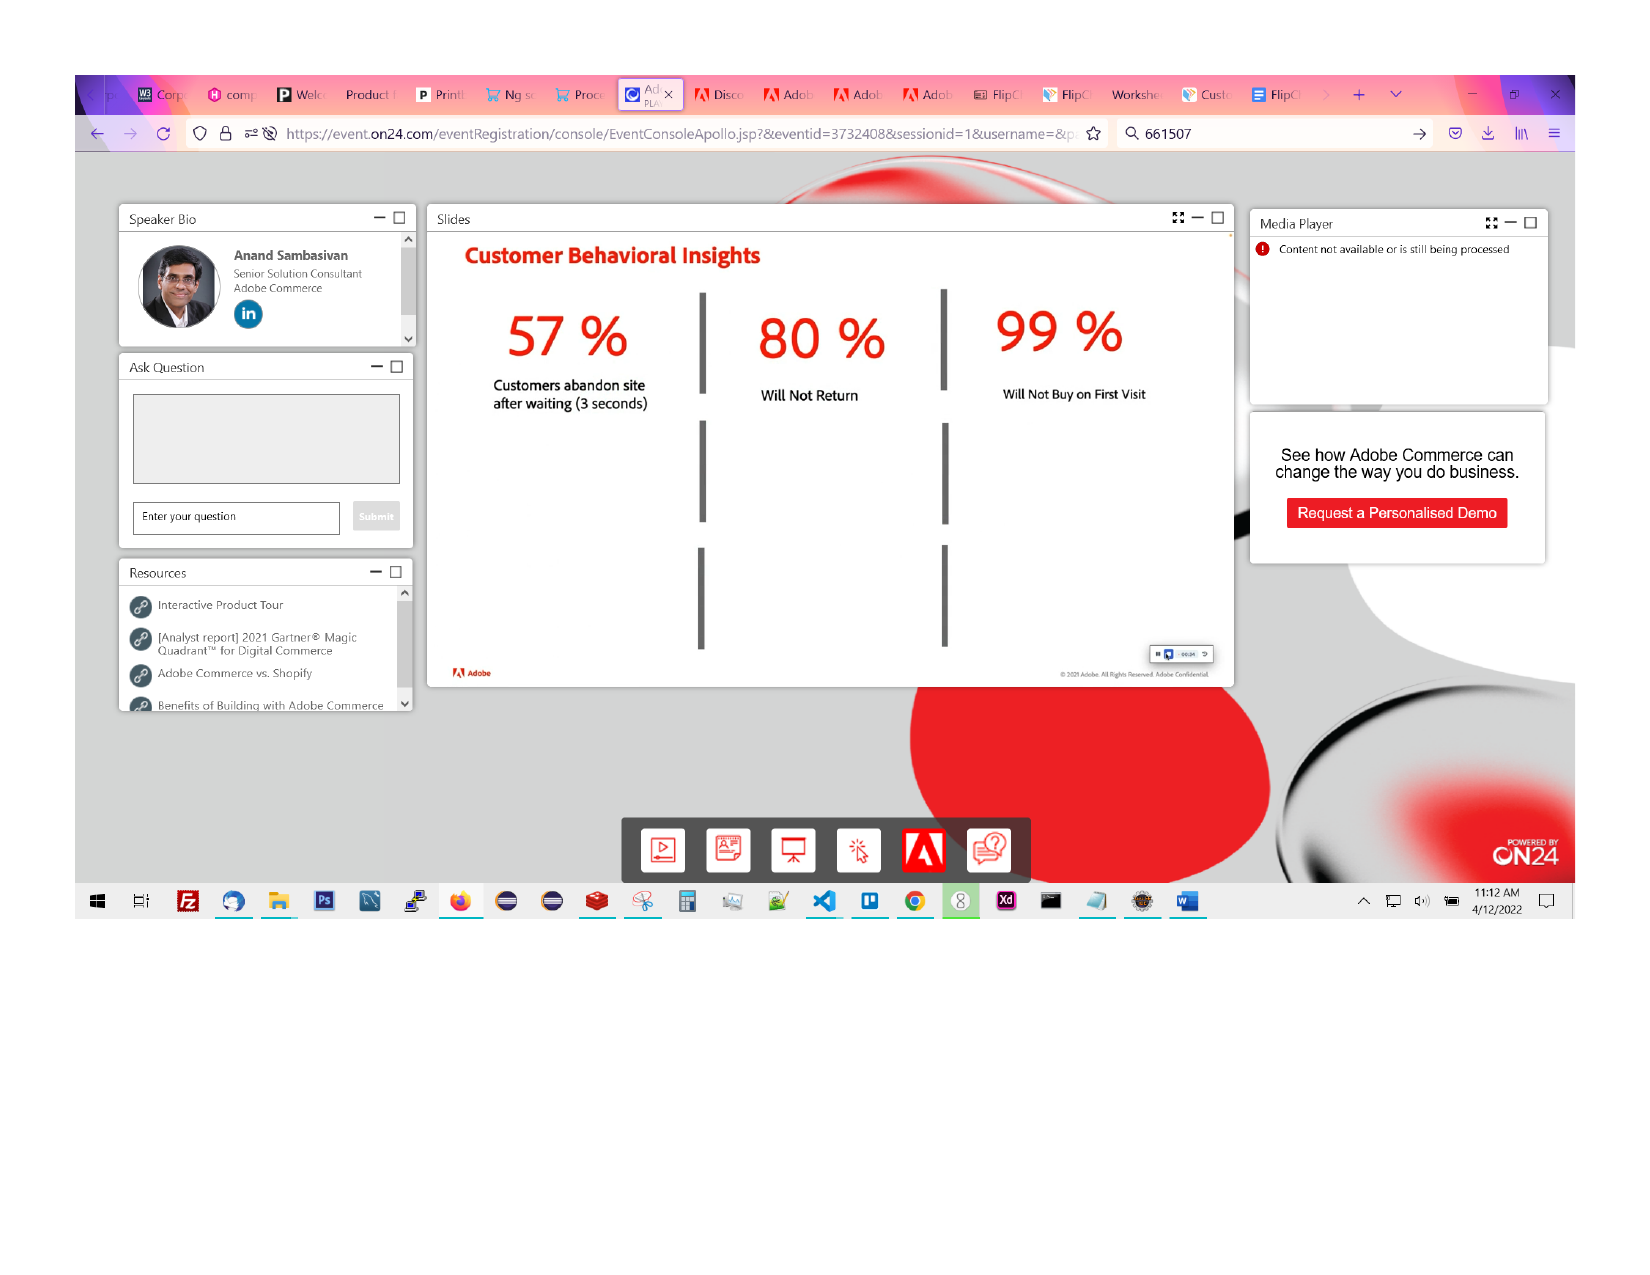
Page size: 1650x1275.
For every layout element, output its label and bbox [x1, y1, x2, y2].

picture [75, 75, 1575, 919]
